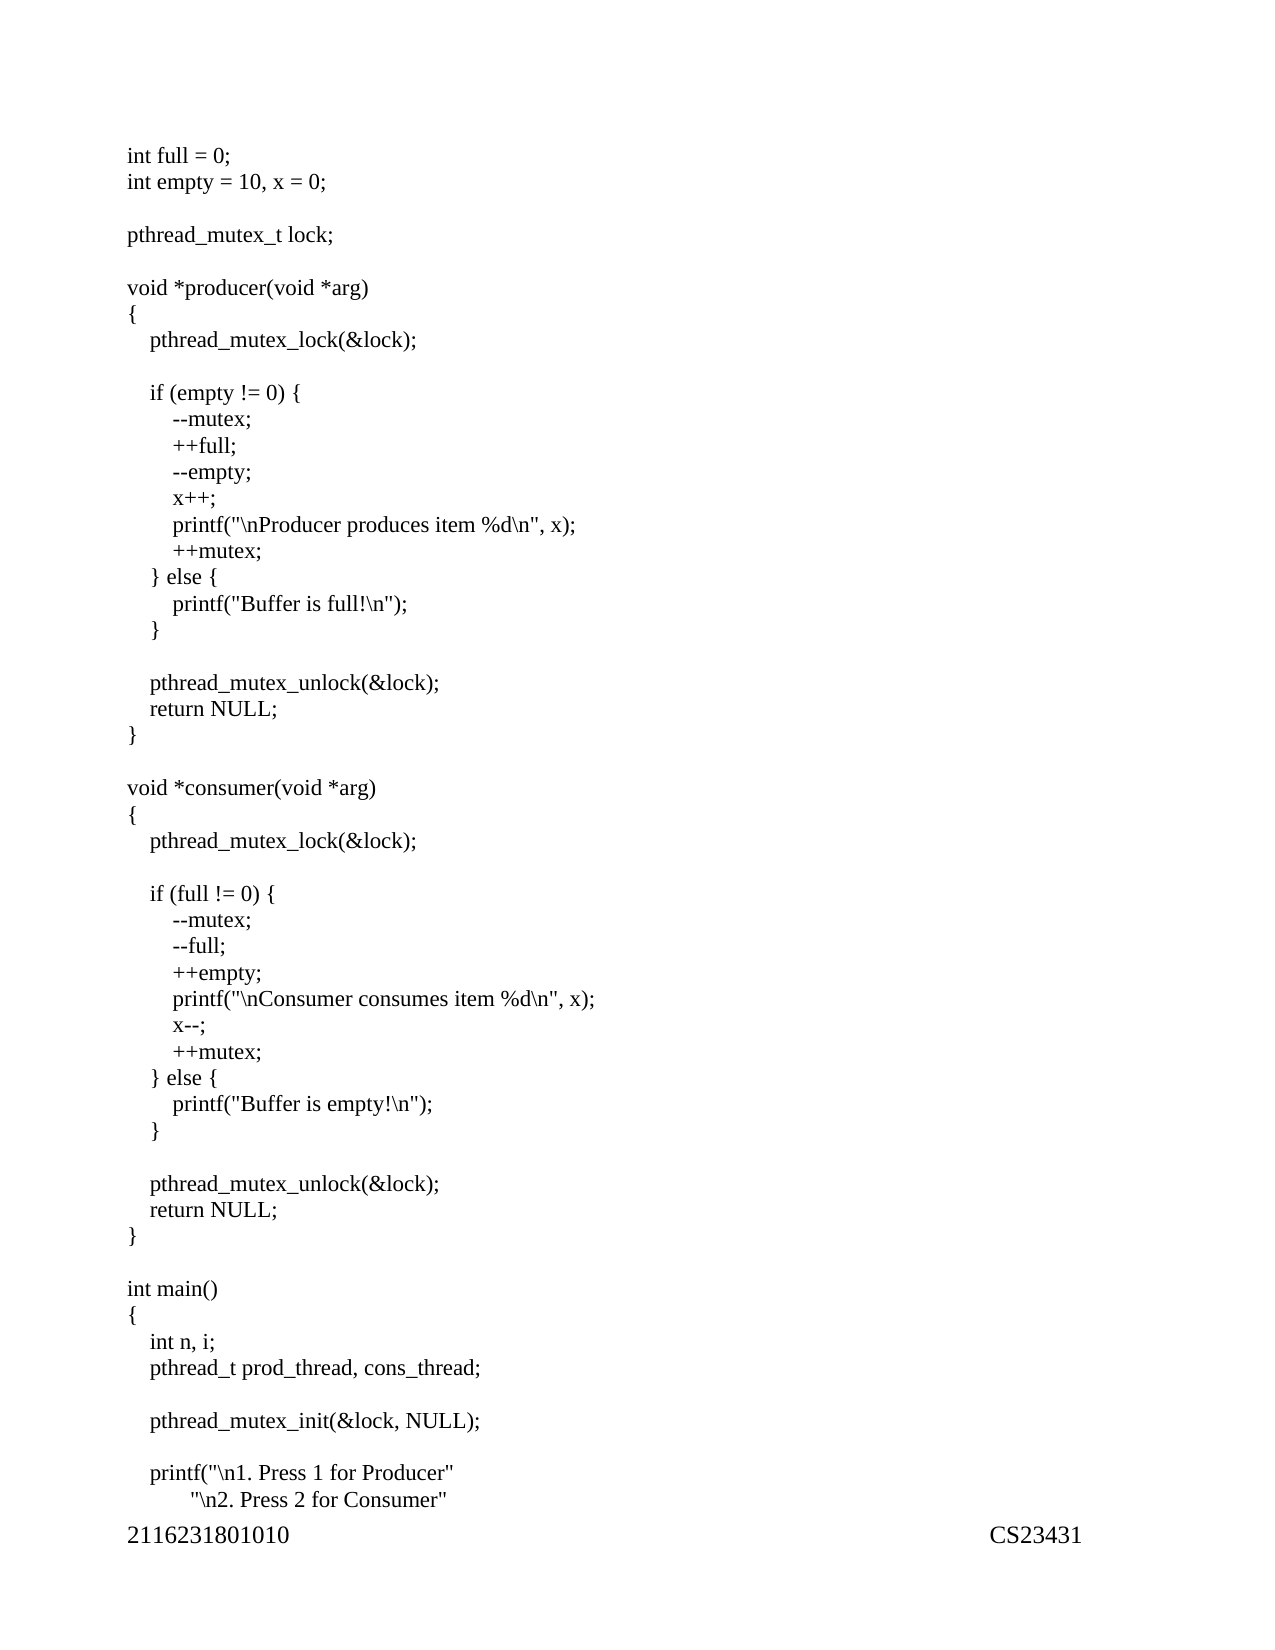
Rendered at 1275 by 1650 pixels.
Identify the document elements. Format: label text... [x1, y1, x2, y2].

text ++mutex; [127, 537, 1154, 563]
text if (full != 0) { [127, 880, 1154, 906]
text if (empty != 0) { [127, 379, 1154, 405]
text printf("Buffer is empty!\n"); [127, 1091, 1154, 1117]
text pthread_t prod_thread, cons_thread; [127, 1354, 1154, 1380]
text --empty; [127, 458, 1154, 484]
text pthread_mutex_lock(&lock); [127, 326, 1154, 353]
text int empty = 10, x = 0; [127, 168, 1154, 194]
text } else { [127, 1064, 1154, 1091]
text printf("\n1. Press 1 for Producer" [127, 1459, 1154, 1486]
text void *producer(void *arg) [127, 273, 1154, 300]
text pthread_mutex_init(&lock, NULL); [127, 1407, 1154, 1433]
text printf("\nProducer produces item %d\n", x); [127, 511, 1154, 537]
text "\n2. Press 2 for Consumer" [127, 1486, 1154, 1512]
text } [127, 722, 1154, 748]
text pthread_mutex_unlock(&lock); [127, 1169, 1154, 1196]
text } else { [127, 563, 1154, 590]
text printf("Buffer is full!\n"); [127, 590, 1154, 616]
text --full; [127, 932, 1154, 959]
text x++; [127, 484, 1154, 511]
text int full = 0; [127, 142, 1154, 168]
text pthread_mutex_unlock(&lock); [127, 669, 1154, 695]
text --mutex; [127, 906, 1154, 932]
text printf("\nConsumer consumes item %d\n", x); [127, 985, 1154, 1011]
text } [127, 616, 1154, 642]
text pthread_mutex_t lock; [127, 221, 1154, 247]
text int main() [127, 1275, 1154, 1301]
text { [127, 1301, 1154, 1328]
text { [127, 801, 1154, 827]
text ++mutex; [127, 1038, 1154, 1064]
text return NULL; [127, 695, 1154, 722]
text { [127, 300, 1154, 326]
text void *consumer(void *arg) [127, 774, 1154, 801]
text --mutex; [127, 405, 1154, 432]
text ++full; [127, 432, 1154, 458]
text ++empty; [127, 959, 1154, 985]
text x--; [127, 1011, 1154, 1038]
text int n, i; [127, 1328, 1154, 1354]
text pthread_mutex_lock(&lock); [127, 827, 1154, 853]
text return NULL; [127, 1196, 1154, 1222]
text } [127, 1222, 1154, 1249]
text } [127, 1117, 1154, 1143]
